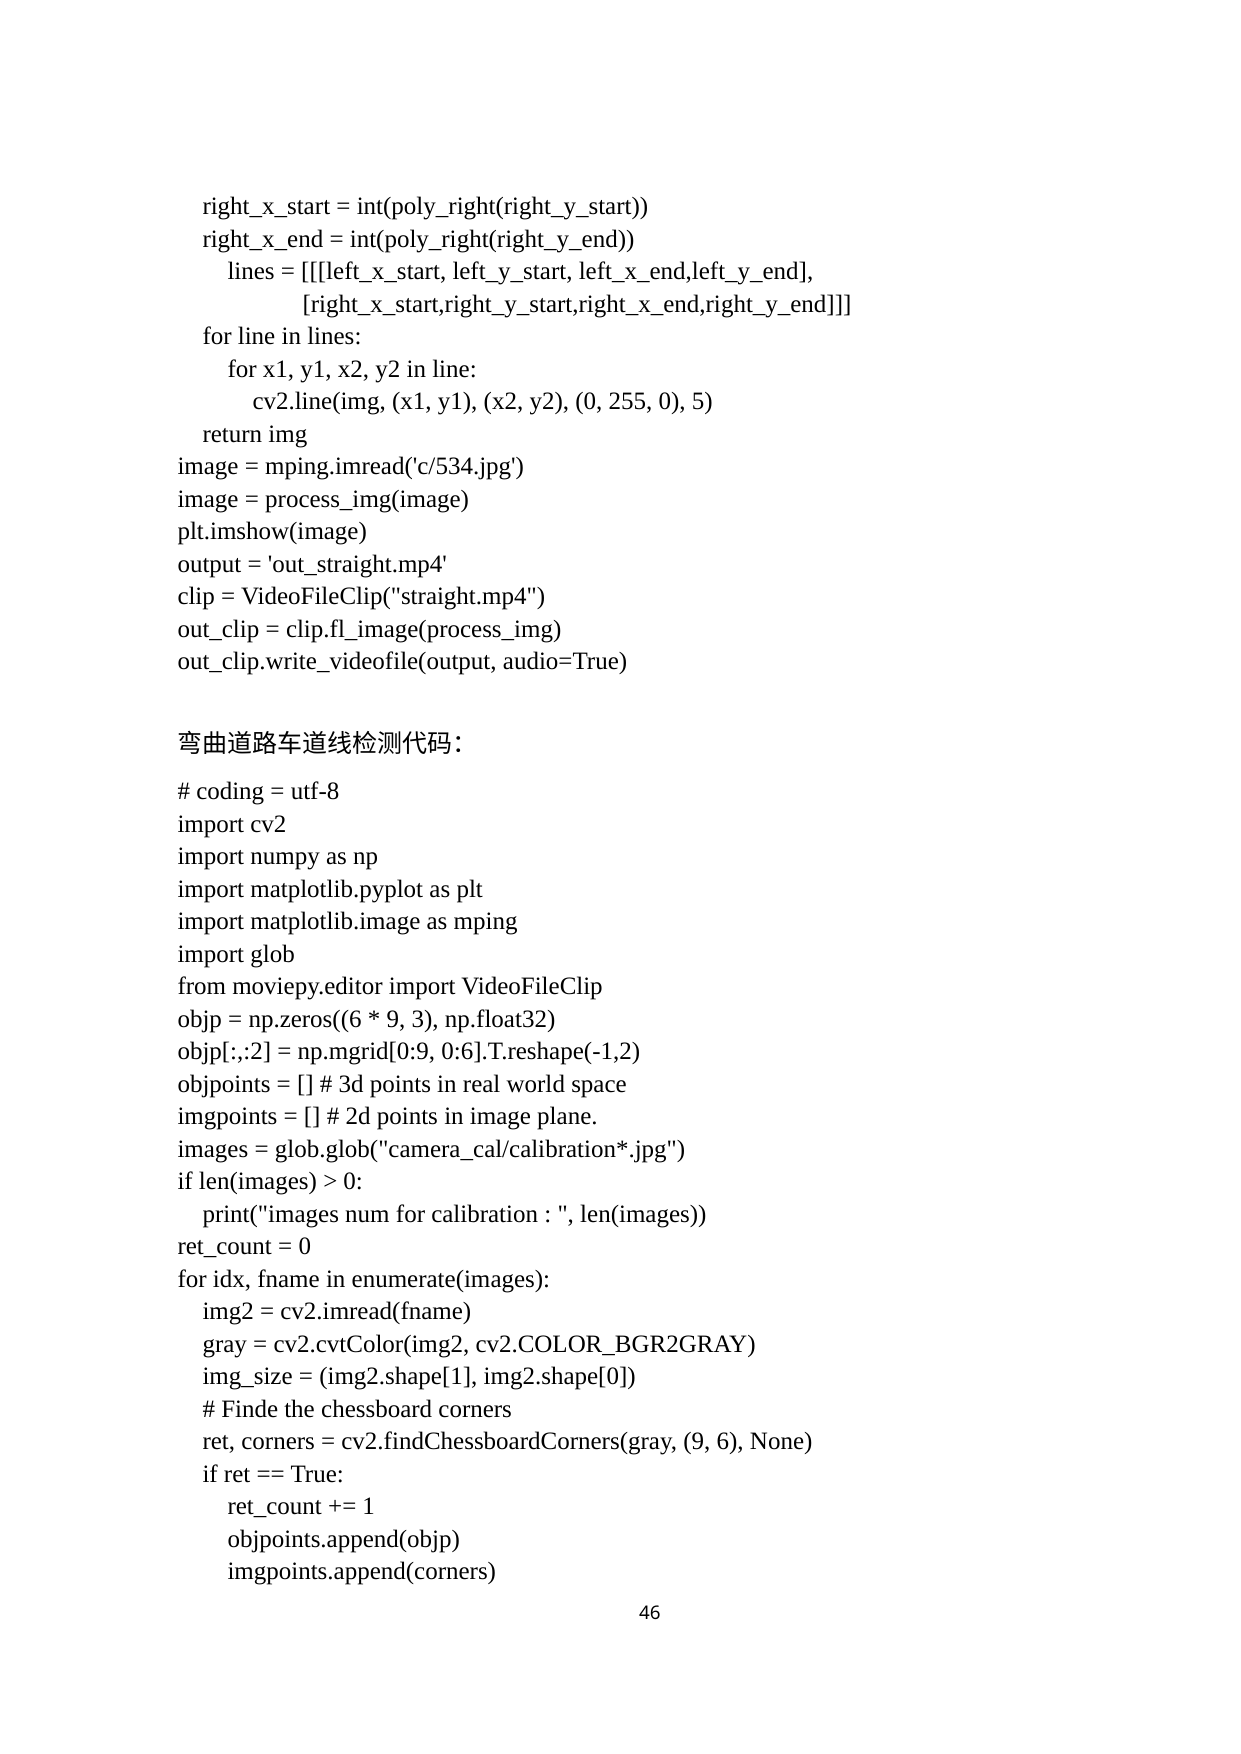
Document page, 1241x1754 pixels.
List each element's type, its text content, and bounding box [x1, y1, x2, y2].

text print("images num for calibration : ", len(images)) [177, 1197, 1122, 1229]
text return img [177, 417, 1122, 449]
text for line in lines: [177, 319, 1122, 352]
text [right_x_start,right_y_start,right_x_end,right_y_end]]] [177, 287, 1122, 319]
text clip = VideoFileClip("straight.mp4") [177, 579, 1122, 612]
text image = process_img(image) [177, 482, 1122, 514]
text ret, corners = cv2.findChessboardCorners(gray, (9, 6), None) [177, 1424, 1122, 1457]
text cv2.line(img, (x1, y1), (x2, y2), (0, 255, 0), 5) [177, 384, 1122, 417]
text right_x_end = int(poly_right(right_y_end)) [177, 222, 1122, 254]
text objpoints.append(objp) [177, 1522, 1122, 1554]
text ret_count += 1 [177, 1489, 1122, 1522]
text plt.imshow(image) [177, 514, 1122, 547]
text image = mping.imread('c/534.jpg') [177, 449, 1122, 482]
text out_clip.write_videofile(output, audio=True) [177, 644, 1122, 677]
text for x1, y1, x2, y2 in line: [177, 352, 1122, 384]
text out_clip = clip.fl_image(process_img) [177, 612, 1122, 644]
text images = glob.glob("camera_cal/calibration*.jpg") [177, 1132, 1122, 1164]
text objp[:,:2] = np.mgrid[0:9, 0:6].T.reshape(-1,2) [177, 1034, 1122, 1067]
text for idx, fname in enumerate(images): [177, 1262, 1122, 1294]
text objp = np.zeros((6 * 9, 3), np.float32) [177, 1002, 1122, 1034]
text ret_count = 0 [177, 1229, 1122, 1262]
text objpoints = [] # 3d points in real world space [177, 1067, 1122, 1099]
text right_x_start = int(poly_right(right_y_start)) [177, 189, 1122, 222]
text 弯曲道路车道线检测代码： [177, 709, 1122, 774]
text import cv2 [177, 807, 1122, 839]
text import matplotlib.image as mping [177, 904, 1122, 937]
text img2 = cv2.imread(fname) [177, 1294, 1122, 1327]
text if ret == True: [177, 1457, 1122, 1489]
text # Finde the chessboard corners [177, 1392, 1122, 1424]
text import matplotlib.pyplot as plt [177, 872, 1122, 904]
text output = 'out_straight.mp4' [177, 547, 1122, 579]
text lines = [[[left_x_start, left_y_start, left_x_end,left_y_end], [177, 254, 1122, 287]
text imgpoints = [] # 2d points in image plane. [177, 1099, 1122, 1132]
text imgpoints.append(corners) [177, 1554, 1122, 1587]
text # coding = utf-8 [177, 774, 1122, 807]
text img_size = (img2.shape[1], img2.shape[0]) [177, 1359, 1122, 1392]
text import glob [177, 937, 1122, 969]
text if len(images) > 0: [177, 1164, 1122, 1197]
text from moviepy.editor import VideoFileClip [177, 969, 1122, 1002]
text gray = cv2.cvtColor(img2, cv2.COLOR_BGR2GRAY) [177, 1327, 1122, 1359]
text import numpy as np [177, 839, 1122, 872]
